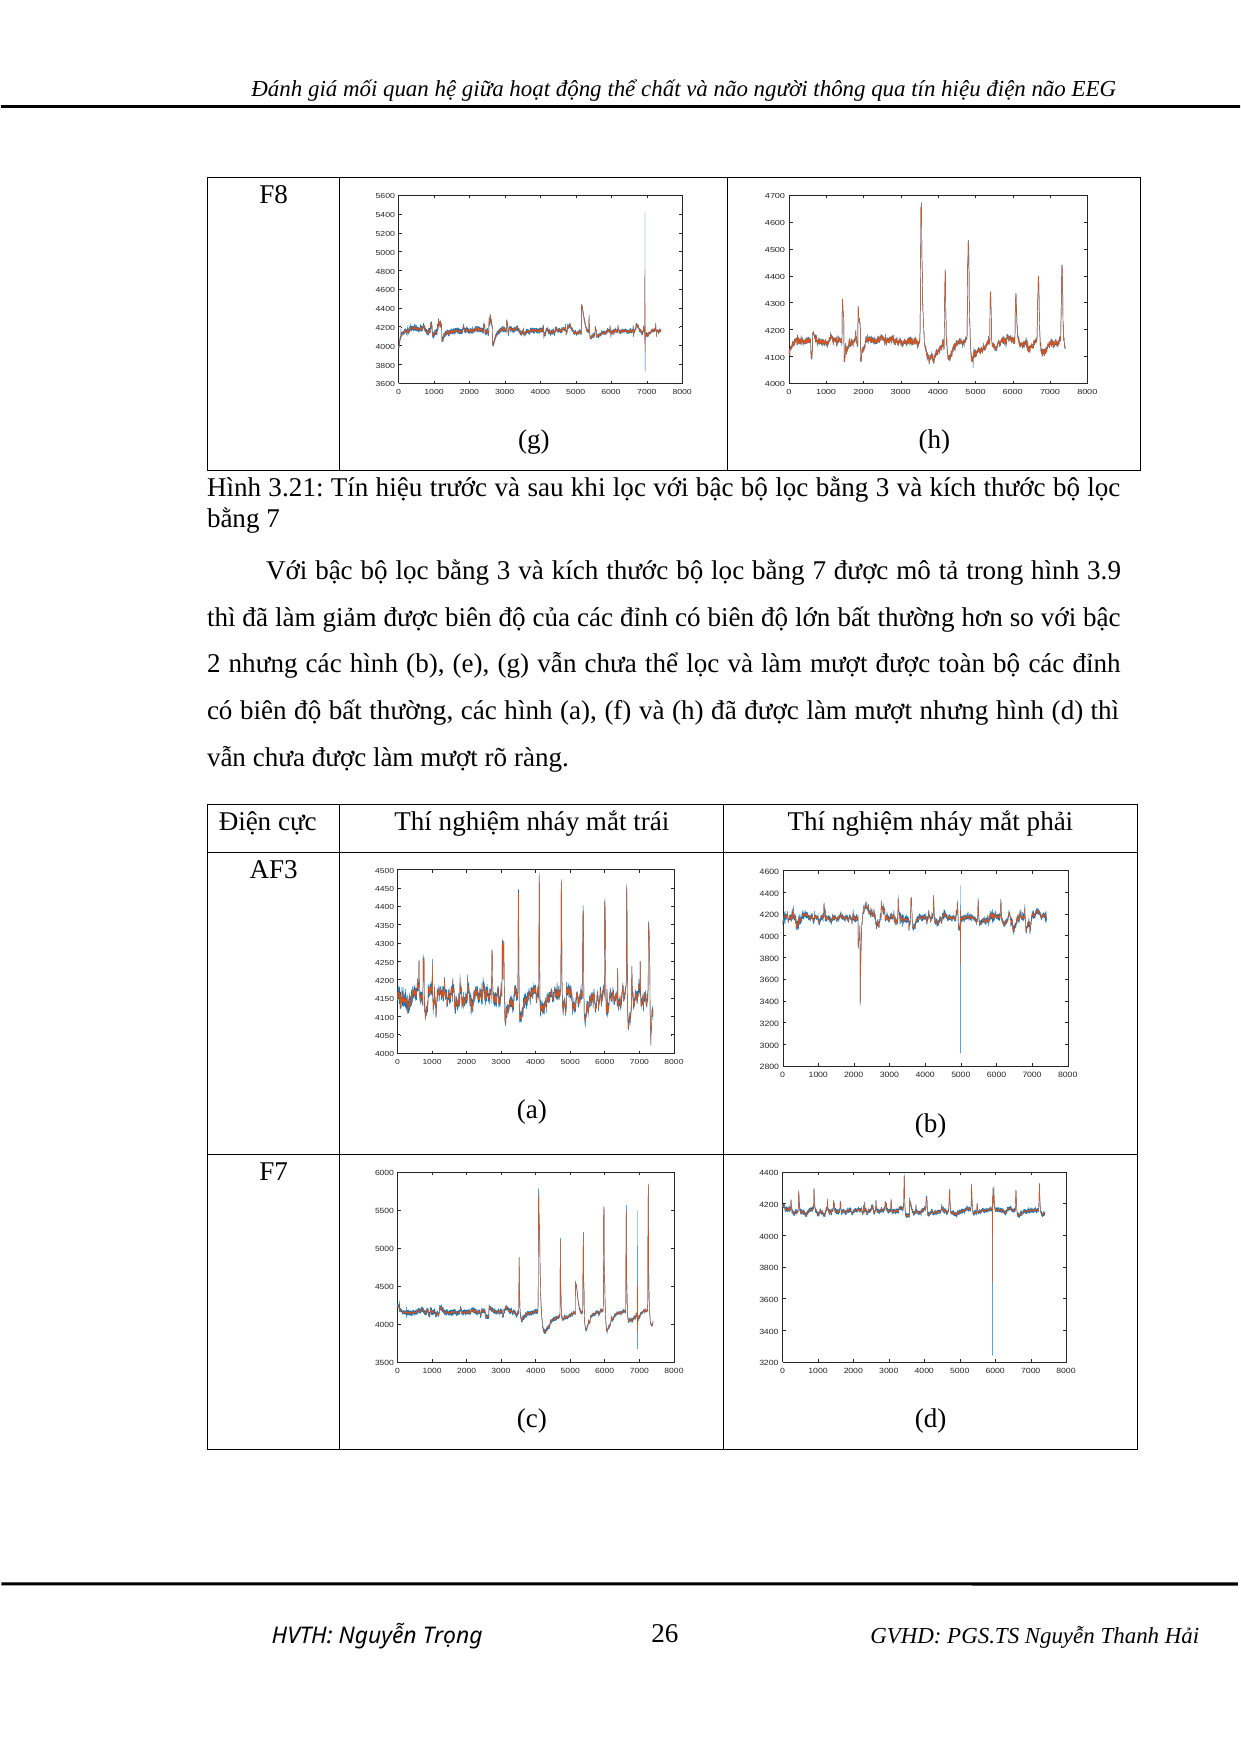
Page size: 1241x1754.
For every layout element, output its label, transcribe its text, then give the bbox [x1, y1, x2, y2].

list Với bậc bộ lọc bằng 3 và kích thước bộ lọc bằng 7 được mô tả trong hình 3.9 thì đã làm giảm được biên độ của các đỉnh có biên độ lớn bất thường hơn so với bậc 2 nhưng các hình (b), (e), (g) vẫn chưa thể lọc và làm mượt được toàn bộ các đỉnh có biên độ bất thường, các hình (a), (f) và (h) đã được làm mượt nhưng hình (d) thì vẫn chưa được làm mượt rõ ràng. [207, 554, 1122, 772]
table_cell (h) [728, 178, 1140, 470]
table_cell F7 [208, 1155, 339, 1449]
table_cell (g) [340, 178, 727, 470]
table_cell F8 [208, 178, 339, 470]
table_header Điện cực [208, 805, 339, 852]
table_cell (c) [340, 1155, 723, 1449]
table_header Thí nghiệm nháy mắt trái [340, 805, 723, 852]
table_cell (a) [340, 853, 723, 1154]
table_cell AF3 [208, 853, 339, 1154]
table_cell (d) [724, 1155, 1137, 1449]
table_header Thí nghiệm nháy mắt phải [724, 805, 1137, 852]
table_cell (b) [724, 853, 1137, 1154]
